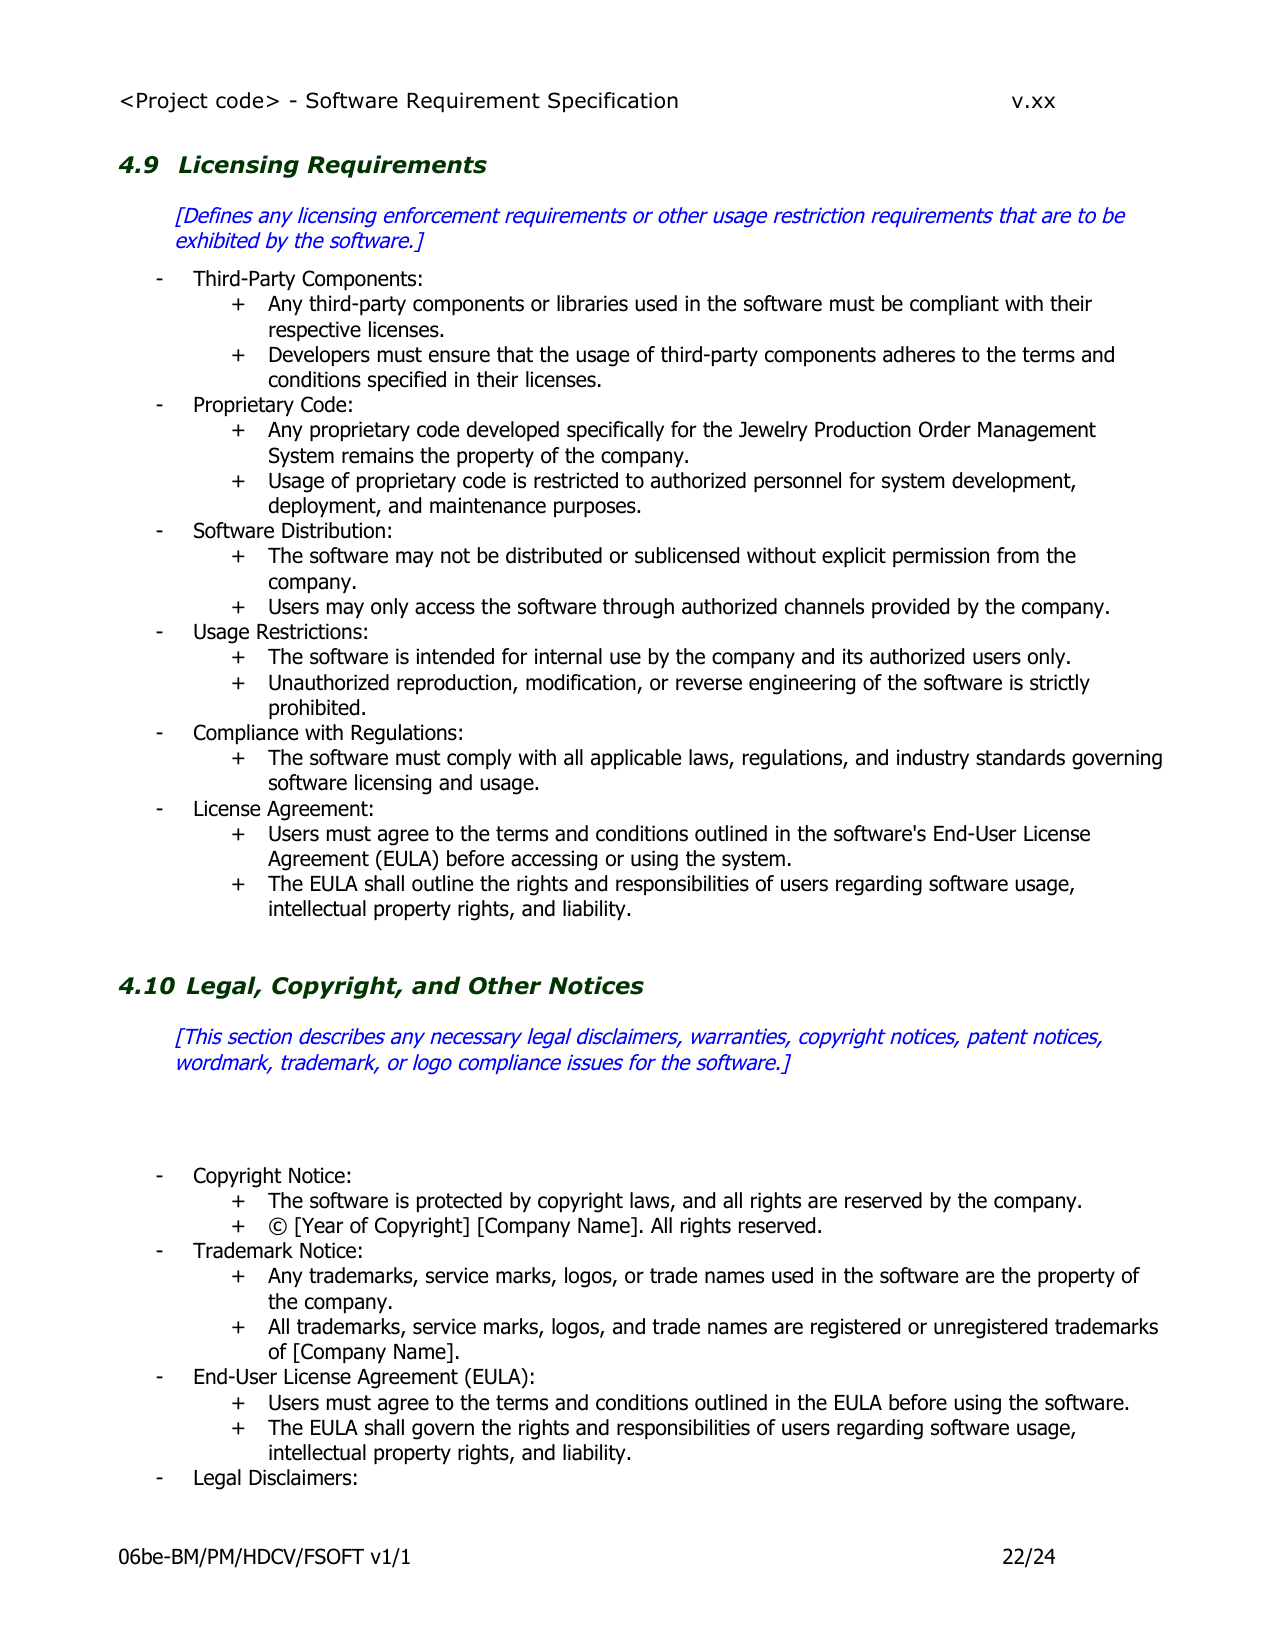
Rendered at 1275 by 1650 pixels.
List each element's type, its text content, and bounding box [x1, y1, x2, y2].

list The software is protected by copyright laws, and all rights are reserved by the company. [231, 1187, 1167, 1213]
list Developers must ensure that the usage of third-party components adheres to the terms and conditions specified in their licenses. [231, 341, 1167, 392]
list All trademarks, service marks, logos, and trade names are registered or unregistered trademarks of [Company Name]. [231, 1313, 1167, 1364]
subtitle Legal, Copyright, and Other Notices [118, 971, 1167, 999]
list Legal Disclaimers: [156, 1465, 1167, 1490]
list Any proprietary code developed specifically for the Jewelry Production Order Management System remains the property of the company. [231, 417, 1167, 467]
list Users must agree to the terms and conditions outlined in the EULA before using the software. [231, 1389, 1167, 1414]
list Users must agree to the terms and conditions outlined in the software's End-User License Agreement (EULA) before accessing or using the system. [231, 820, 1167, 871]
list License Agreement: [156, 795, 1167, 820]
list Unauthorized reproduction, modification, or reverse engineering of the software is strictly prohibited. [231, 669, 1167, 719]
text [Defines any licensing enforcement requirements or other usage restriction requirements that are to be exhibited by the software.] [174, 203, 1167, 253]
list Trademark Notice: [156, 1238, 1167, 1263]
list Third-Party Components: [156, 266, 1167, 291]
list Any third-party components or libraries used in the software must be compliant with their respective licenses. [231, 291, 1167, 341]
list The software is intended for internal use by the company and its authorized users only. [231, 644, 1167, 669]
text [This section describes any necessary legal disclaimers, warranties, copyright notices, patent notices, wordmark, trademark, or logo compliance issues for the software.] [174, 1024, 1167, 1074]
list © [Year of Copyright] [Company Name]. All rights reserved. [231, 1213, 1167, 1238]
subtitle Licensing Requirements [118, 150, 1167, 178]
list The EULA shall outline the rights and responsibilities of users regarding software usage, intellectual property rights, and liability. [231, 871, 1167, 921]
list Copyright Notice: [156, 1162, 1167, 1187]
list Users may only access the software through authorized channels provided by the company. [231, 593, 1167, 619]
list The software must comply with all applicable laws, regulations, and industry standards governing software licensing and usage. [231, 745, 1167, 795]
list Usage of proprietary code is restricted to authorized personnel for system development, deployment, and maintenance purposes. [231, 467, 1167, 518]
list End-User License Agreement (EULA): [156, 1364, 1167, 1389]
list Any trademarks, service marks, logos, or trade names used in the software are the property of the company. [231, 1263, 1167, 1313]
list Compliance with Regulations: [156, 719, 1167, 745]
list Proprietary Code: [156, 392, 1167, 417]
list Software Distribution: [156, 518, 1167, 543]
list The EULA shall govern the rights and responsibilities of users regarding software usage, intellectual property rights, and liability. [231, 1414, 1167, 1465]
list The software may not be distributed or sublicensed without explicit permission from the company. [231, 543, 1167, 593]
list Usage Restrictions: [156, 619, 1167, 644]
